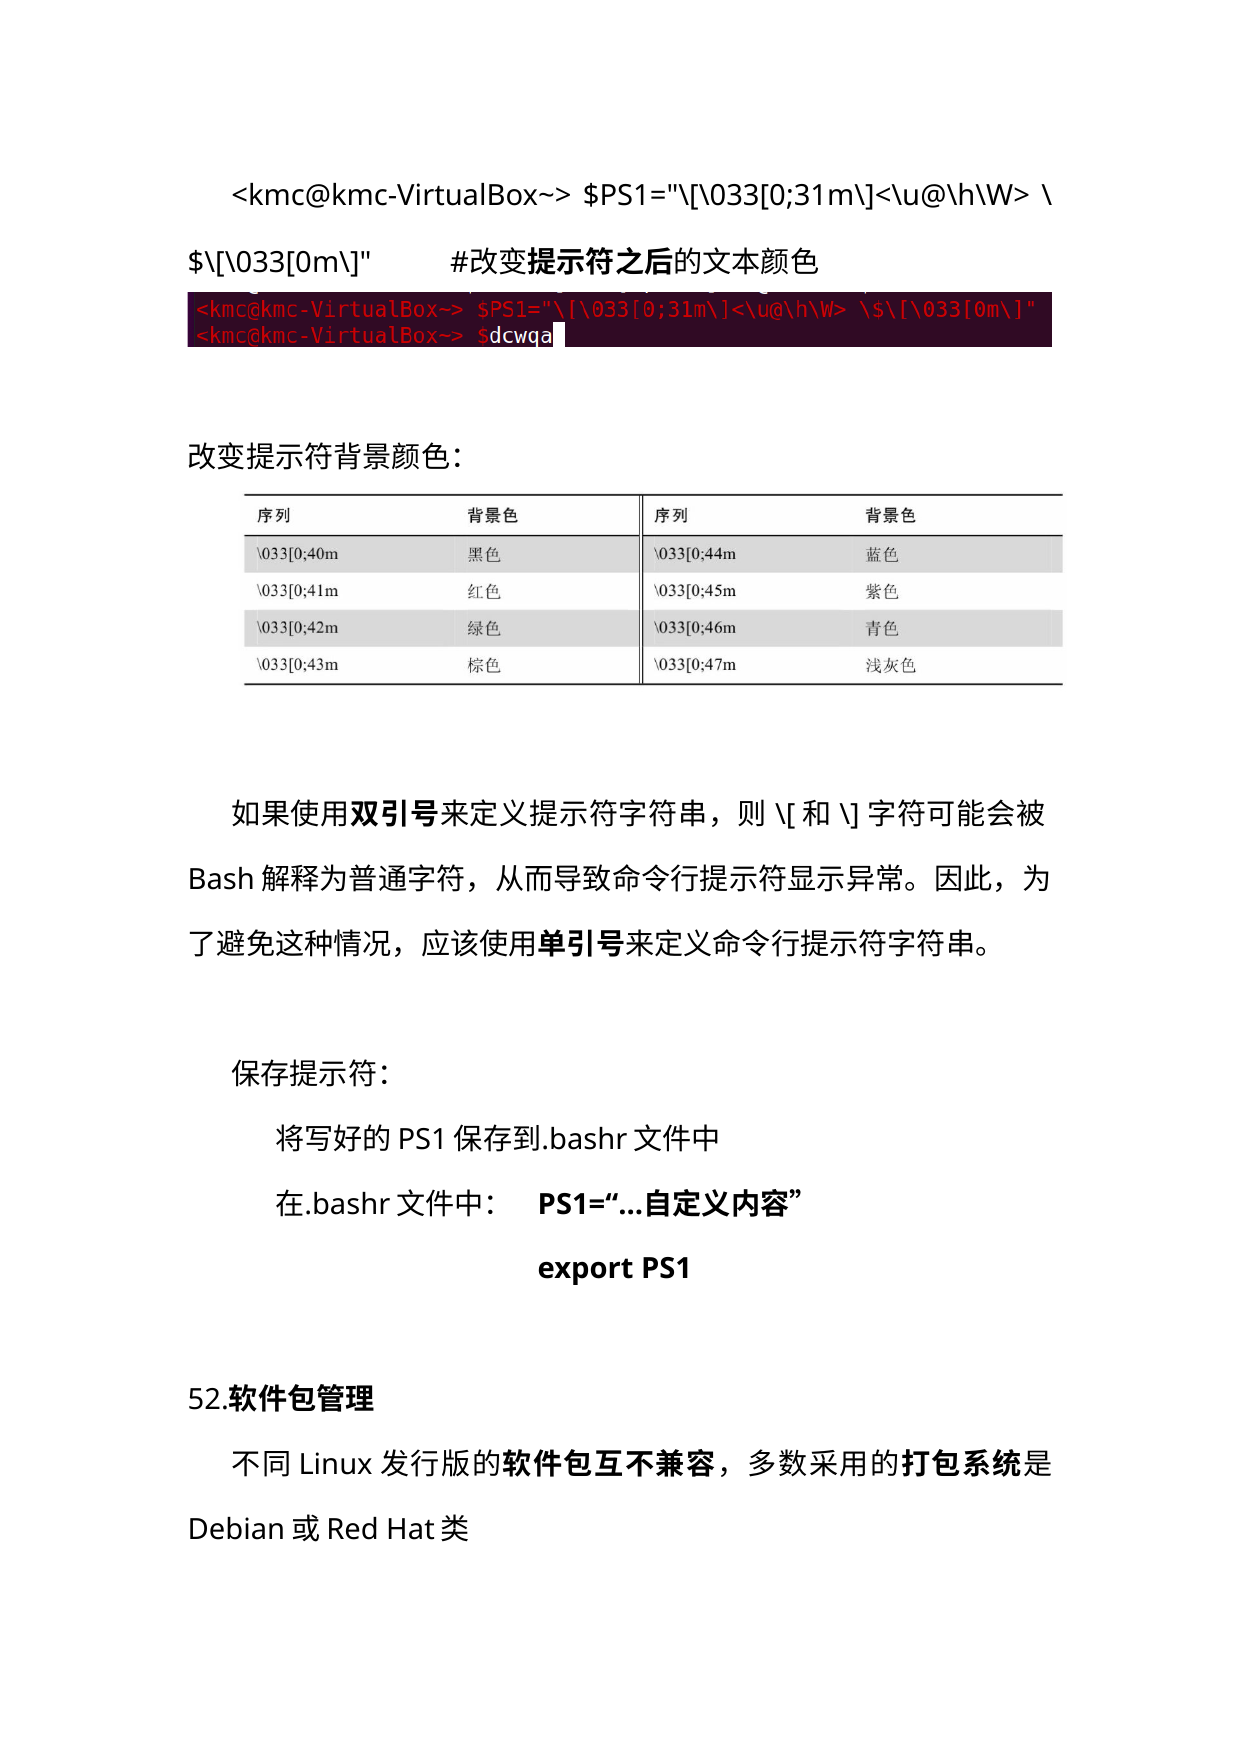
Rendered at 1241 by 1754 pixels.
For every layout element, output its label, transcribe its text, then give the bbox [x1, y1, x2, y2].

list 在.bashr文件中： PS1=“...自定义内容” [231, 1169, 1053, 1234]
list export PS1 [494, 1234, 1053, 1299]
list 将写好的PS1保存到.bashr文件中 [231, 1104, 1053, 1169]
list 不同Linux发行版的软件包互不兼容，多数采用的打包系统是Debian或Red Hat类 [187, 1429, 1053, 1559]
list 保存提示符： [187, 1039, 1053, 1104]
list <kmc@kmc-VirtualBox~> $PS1="\[\033[0;31m\]<\u@\h\W> \$\[\033[0m\]" #改变提示符之后的文本颜色 [187, 162, 1053, 292]
list 52.软件包管理 [187, 1364, 1053, 1429]
list 如果使用双引号来定义提示符字符串，则 \[ 和 \] 字符可能会被 Bash解释为普通字符，从而导致命令行提示符显示异常。因此，为了避免这种情况，应该使用单引号来定义命令行提示符字符串。 [187, 779, 1053, 974]
list 改变提示符背景颜色： [187, 422, 1053, 487]
picture [187, 292, 1052, 347]
picture [231, 487, 1085, 696]
